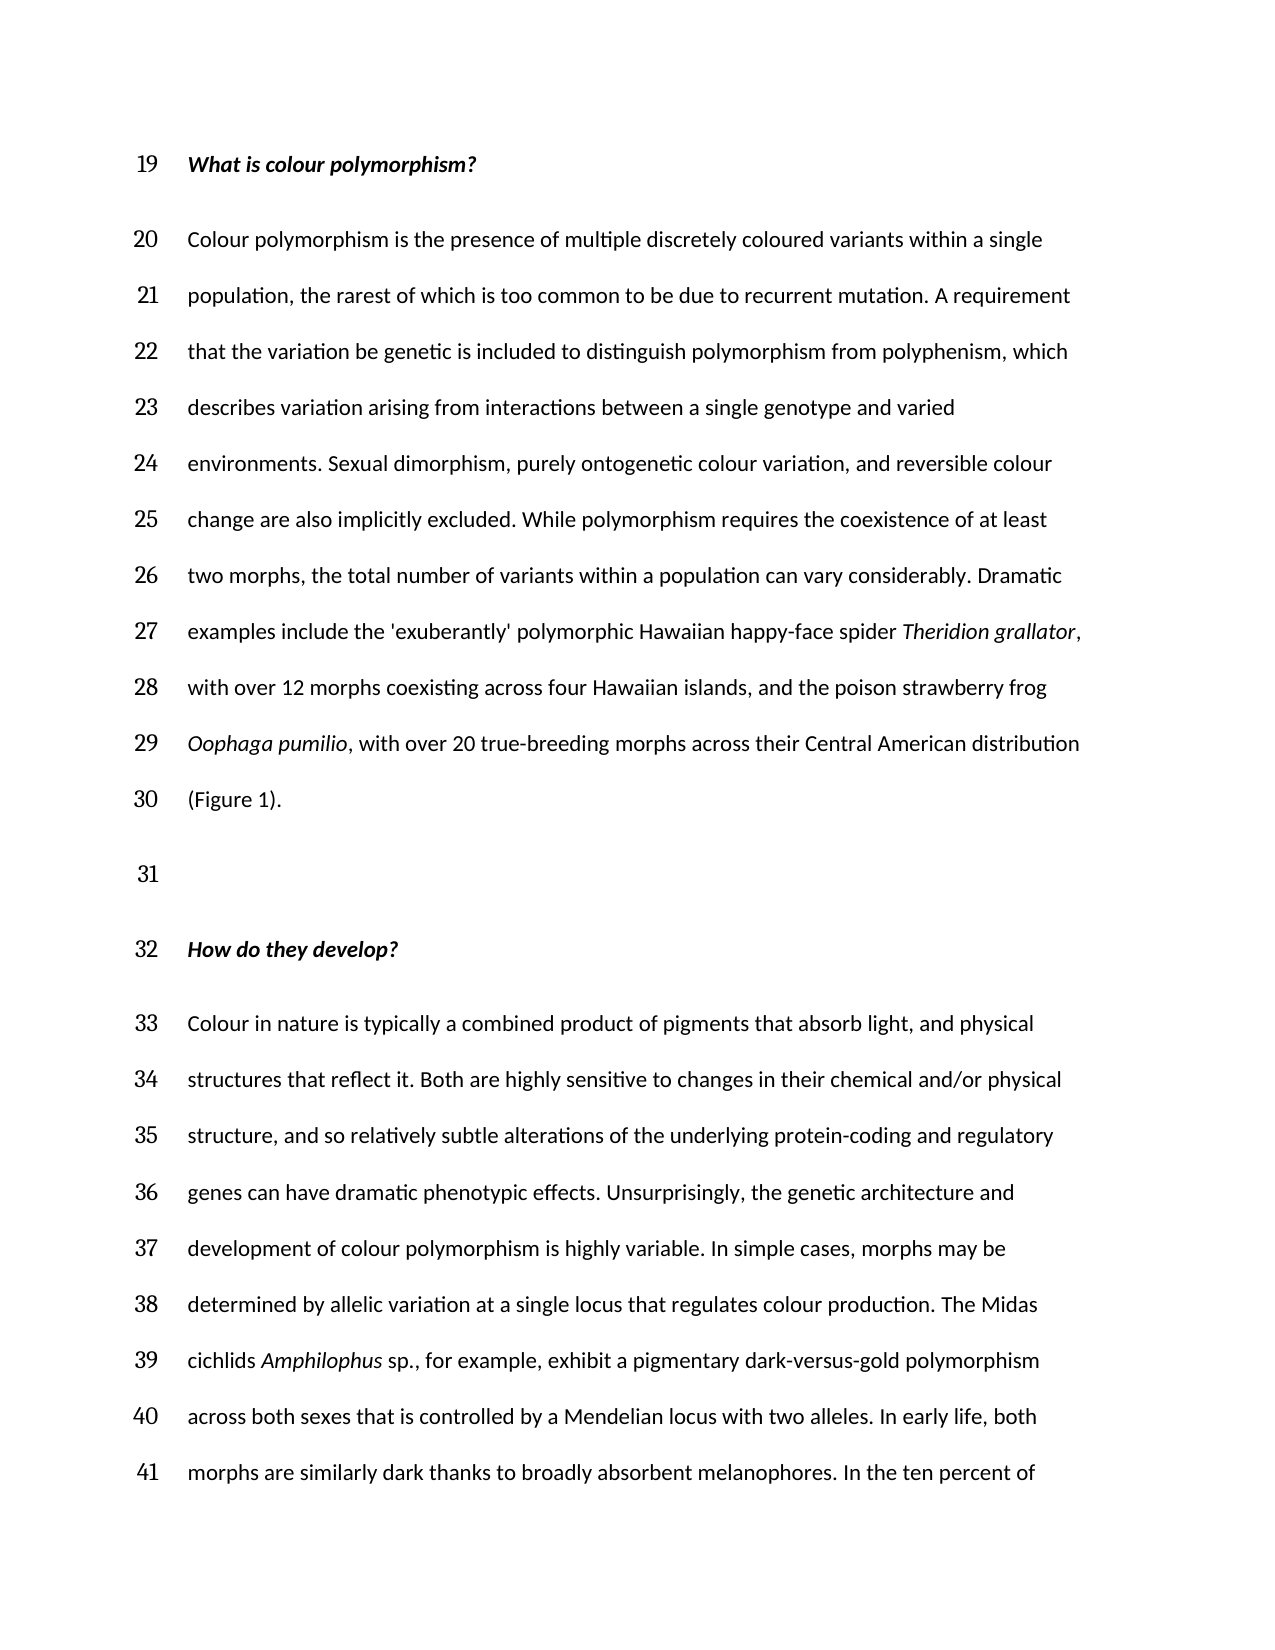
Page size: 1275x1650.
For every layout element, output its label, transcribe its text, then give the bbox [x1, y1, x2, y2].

text What is colour polymorphism? [187, 150, 1087, 178]
text How do they develop? [187, 935, 1087, 963]
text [187, 1009, 1087, 1486]
text Colour polymorphism is the presence of multiple discretely coloured variants within a single population, the rarest of which is too common to be due to recurrent mutation. A requirement that the variation be genetic is included to distinguish polymorphism from polyphenism, which describes variation arising from interactions between a single genotype and varied environments. Sexual dimorphism, purely ontogenetic colour variation, and reversible colour change are also implicitly excluded. While polymorphism requires the coexistence of at least two morphs, the total number of variants within a population can vary considerably. Dramatic examples include the 'exuberantly' polymorphic Hawaiian happy-face spider Theridion grallator, with over 12 morphs coexisting across four Hawaiian islands, and the poison strawberry frog Oophaga pumilio, with over 20 true-breeding morphs across their Central American distribution (Figure 1). [187, 225, 1087, 813]
